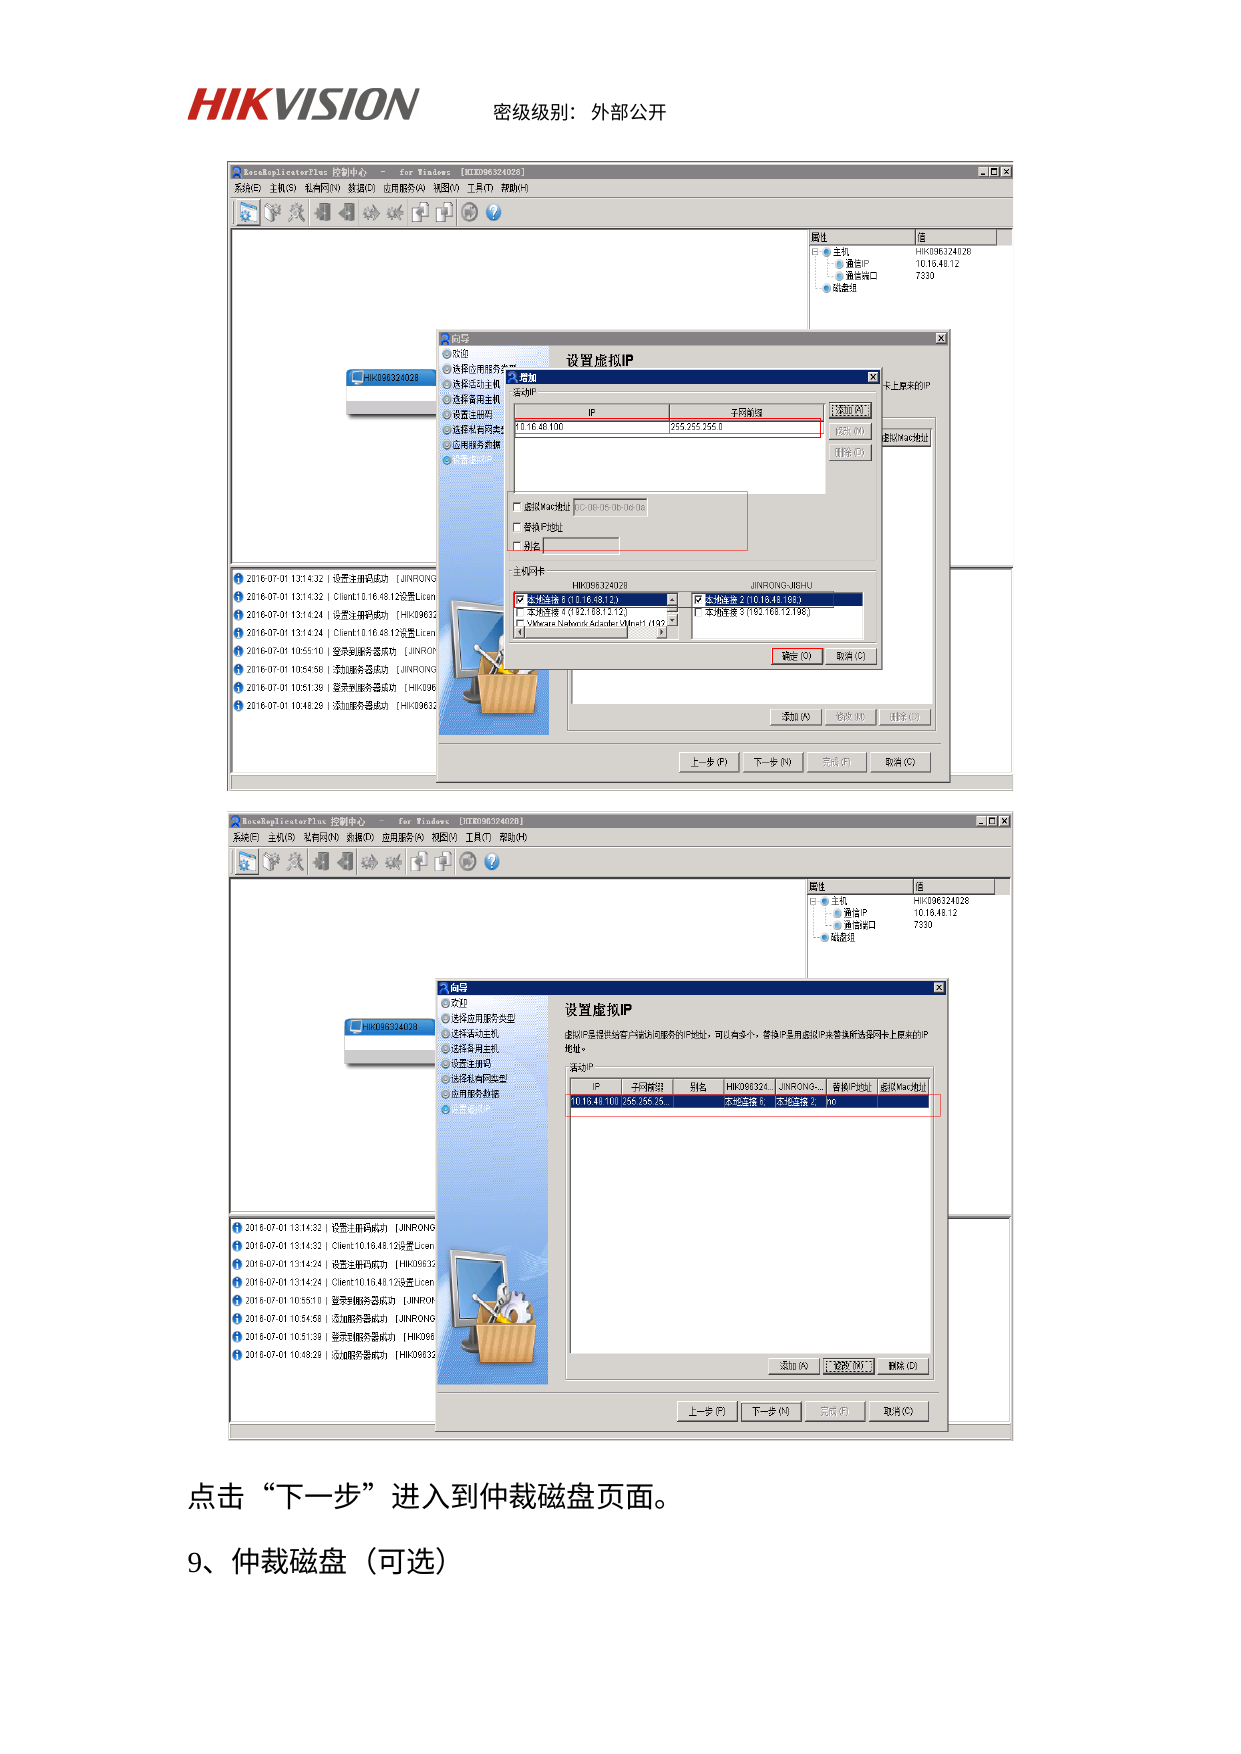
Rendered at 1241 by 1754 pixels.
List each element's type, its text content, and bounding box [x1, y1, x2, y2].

text 9、仲裁磁盘（可选） [187, 1527, 1053, 1592]
text 点击“下一步”进入到仲裁磁盘页面。 [187, 1462, 1053, 1527]
picture [187, 88, 420, 120]
picture [227, 161, 1014, 791]
picture [227, 811, 1014, 1441]
